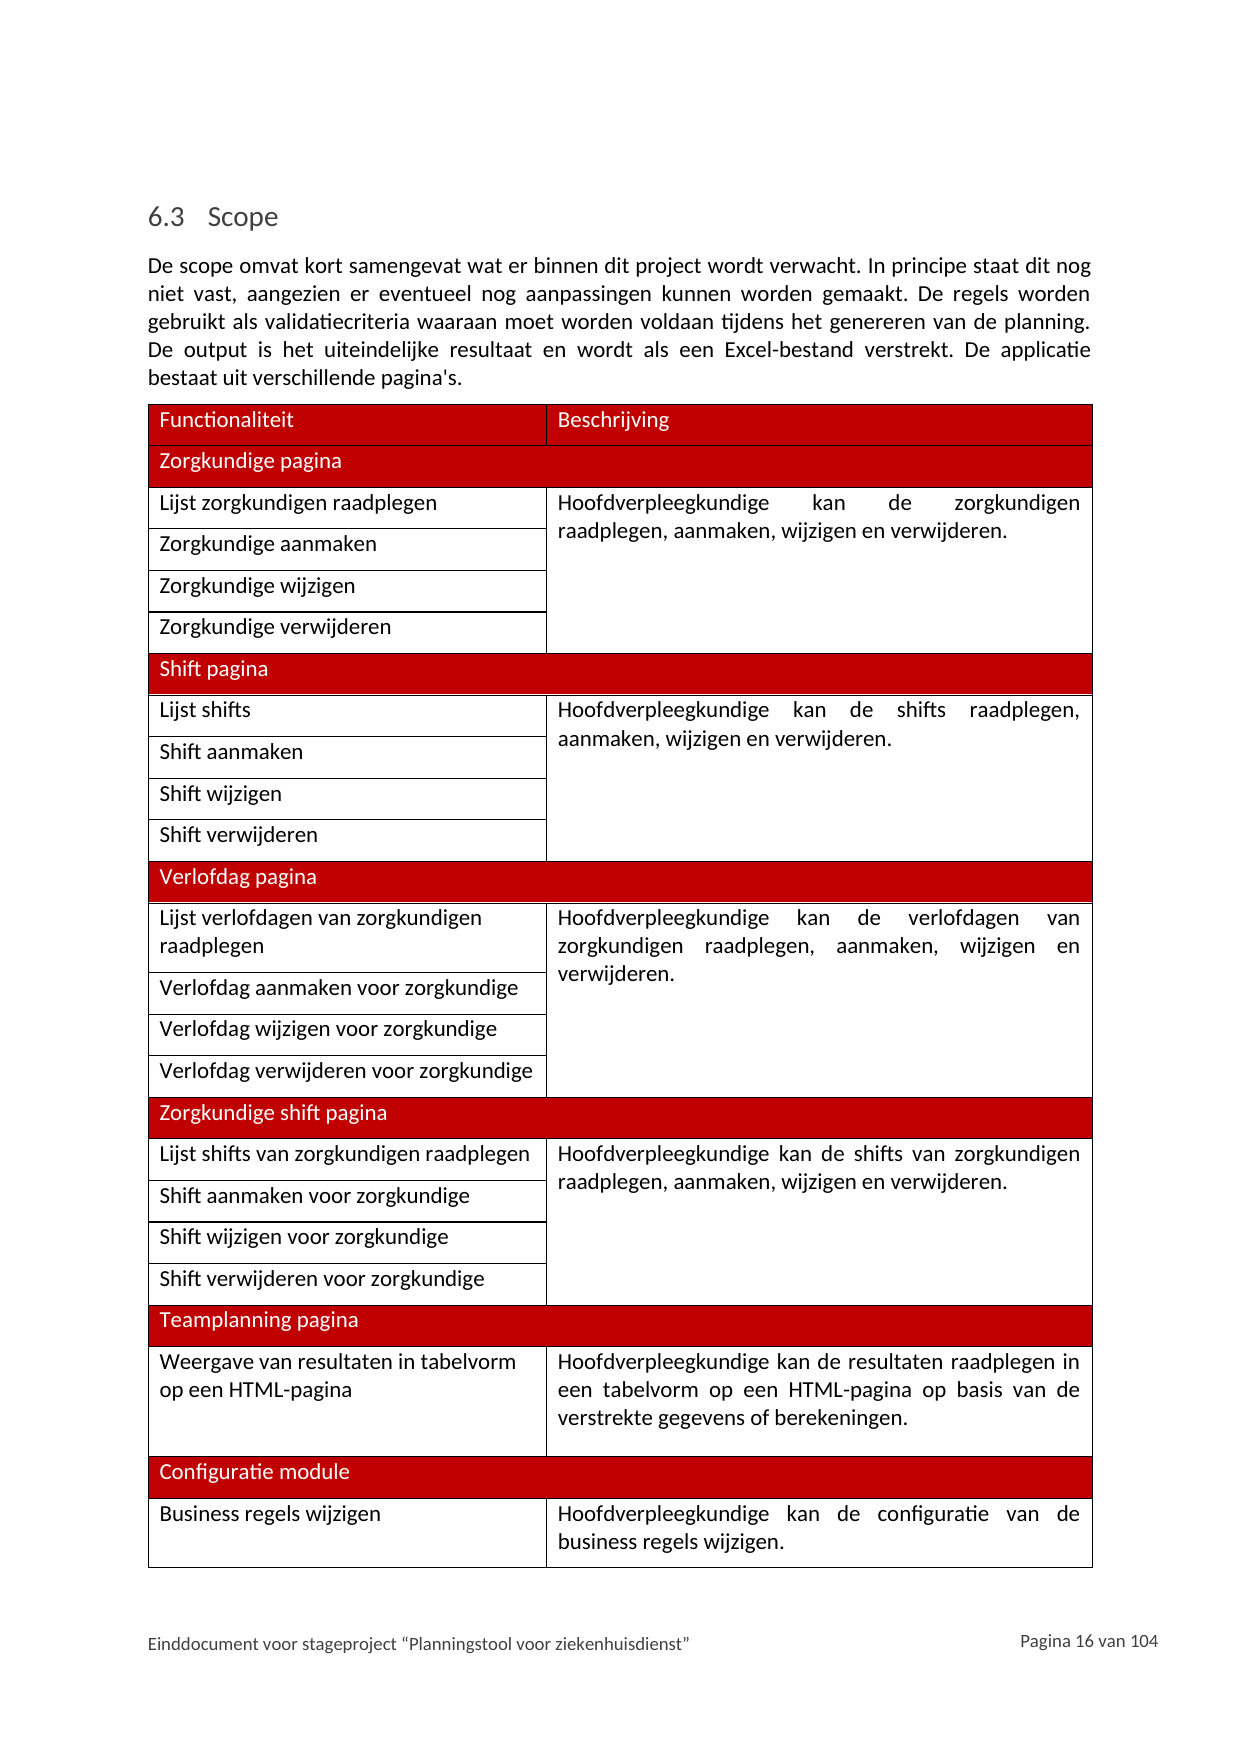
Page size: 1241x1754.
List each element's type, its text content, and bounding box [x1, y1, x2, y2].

table_cell Verlofdag verwijderen voor zorgkundige [149, 1056, 546, 1097]
table_cell Zorgkundige pagina [149, 446, 1092, 487]
table_cell Shift pagina [149, 654, 1092, 694]
table_cell Zorgkundige wijzigen [149, 571, 546, 611]
text De scope omvat kort samengevat wat er binnen dit project wordt verwacht. In principe staat dit nog niet vast, aangezien er eventueel nog aanpassingen kunnen worden gemaakt. De regels worden gebruikt als validatiecriteria waaraan moet worden voldaan tijdens het genereren van de planning. De output is het uiteindelijke resultaat en wordt als een Excel-bestand verstrekt. De applicatie bestaat uit verschillende pagina's. [148, 251, 1093, 391]
table_cell Zorgkundige shift pagina [149, 1098, 1092, 1138]
table_cell Shift aanmaken [149, 737, 546, 778]
table_cell Lijst verlofdagen van zorgkundigen raadplegen [149, 904, 546, 972]
table_cell Shift wijzigen [149, 779, 546, 819]
table_header Functionaliteit [149, 405, 546, 445]
table_cell Shift verwijderen voor zorgkundige [149, 1264, 546, 1304]
table_cell Weergave van resultaten in tabelvorm op een HTML-pagina [149, 1347, 546, 1456]
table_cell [547, 1499, 1092, 1567]
table_cell Lijst shifts [149, 696, 546, 736]
table_cell Hoofdverpleegkundige kan de verlofdagen van zorgkundigen raadplegen, aanmaken, wijzigen en verwijderen. [547, 904, 1092, 1097]
table_cell Verlofdag wijzigen voor zorgkundige [149, 1015, 546, 1055]
table_cell Hoofdverpleegkundige kan de resultaten raadplegen in een tabelvorm op een HTML-pagina op basis van de verstrekte gegevens of berekeningen. [547, 1347, 1092, 1456]
table_cell Zorgkundige verwijderen [149, 613, 546, 653]
table_cell Hoofdverpleegkundige kan de zorgkundigen raadplegen, aanmaken, wijzigen en verwijderen. [547, 488, 1092, 653]
table_cell Verlofdag pagina [149, 862, 1092, 902]
table_cell Teamplanning pagina [149, 1306, 1092, 1346]
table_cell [149, 1499, 546, 1567]
table_cell Configuratie module [149, 1457, 1092, 1498]
table_cell Shift aanmaken voor zorgkundige [149, 1181, 546, 1221]
table_cell Hoofdverpleegkundige kan de shifts raadplegen, aanmaken, wijzigen en verwijderen. [547, 696, 1092, 861]
table_cell Shift wijzigen voor zorgkundige [149, 1223, 546, 1263]
table_cell Hoofdverpleegkundige kan de shifts van zorgkundigen raadplegen, aanmaken, wijzigen en verwijderen. [547, 1139, 1092, 1304]
table_cell Lijst zorgkundigen raadplegen [149, 488, 546, 528]
subtitle Scope [148, 198, 1093, 233]
table_cell Shift verwijderen [149, 820, 546, 861]
table_cell Lijst shifts van zorgkundigen raadplegen [149, 1139, 546, 1180]
table_cell Zorgkundige aanmaken [149, 529, 546, 570]
table_cell Verlofdag aanmaken voor zorgkundige [149, 973, 546, 1013]
table_header Beschrijving [547, 405, 1092, 445]
